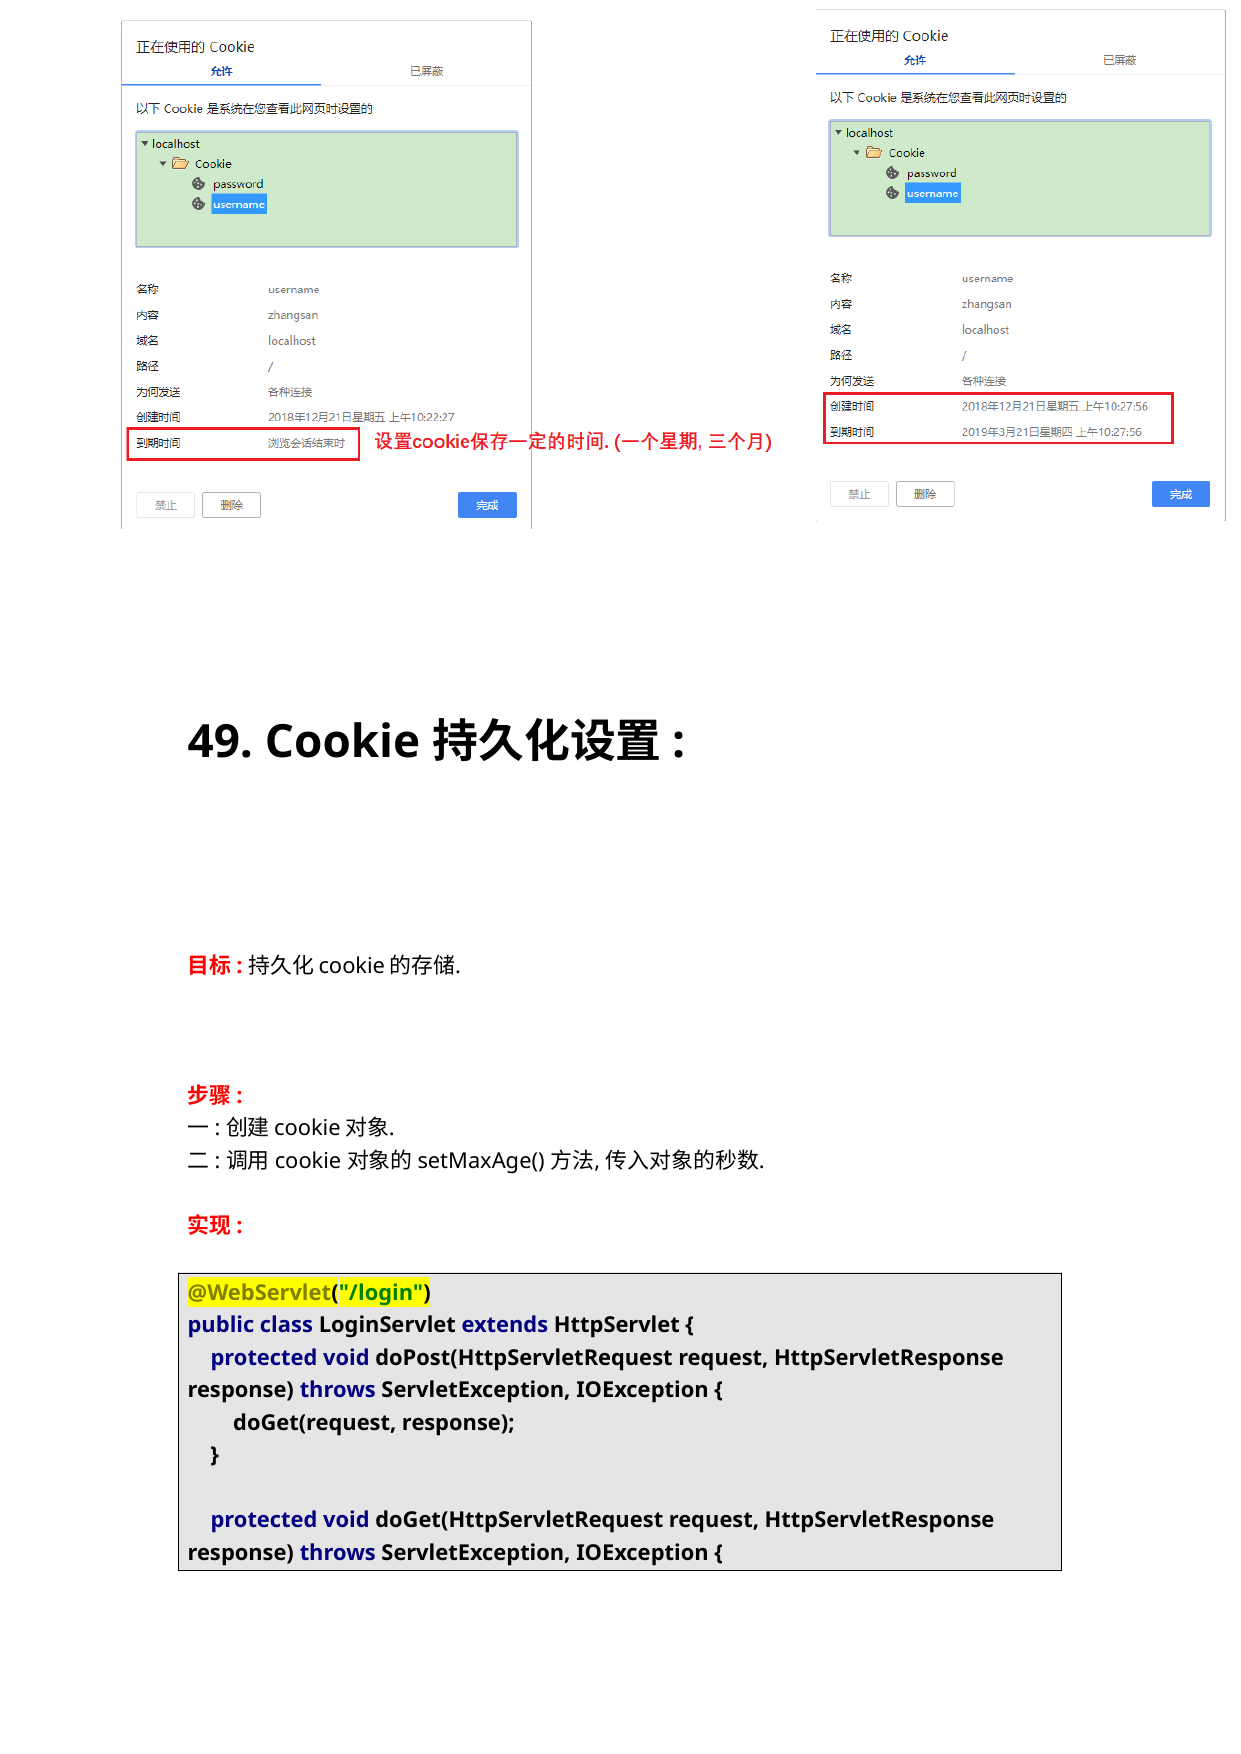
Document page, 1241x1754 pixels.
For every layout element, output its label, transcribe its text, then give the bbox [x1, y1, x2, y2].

text 步骤 : [187, 1077, 1053, 1110]
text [179, 1274, 1061, 1570]
picture [105, 0, 1241, 529]
text 一 : 创建cookie对象. [187, 1110, 1053, 1142]
text 实现 : [187, 1207, 1053, 1240]
subtitle 49. Cookie 持久化设置 : [187, 529, 1053, 787]
text 目标 : 持久化cookie的存储. [187, 947, 1053, 980]
text 二 : 调用 cookie 对象的 setMaxAge() 方法, 传入对象的秒数. [187, 1142, 1053, 1175]
